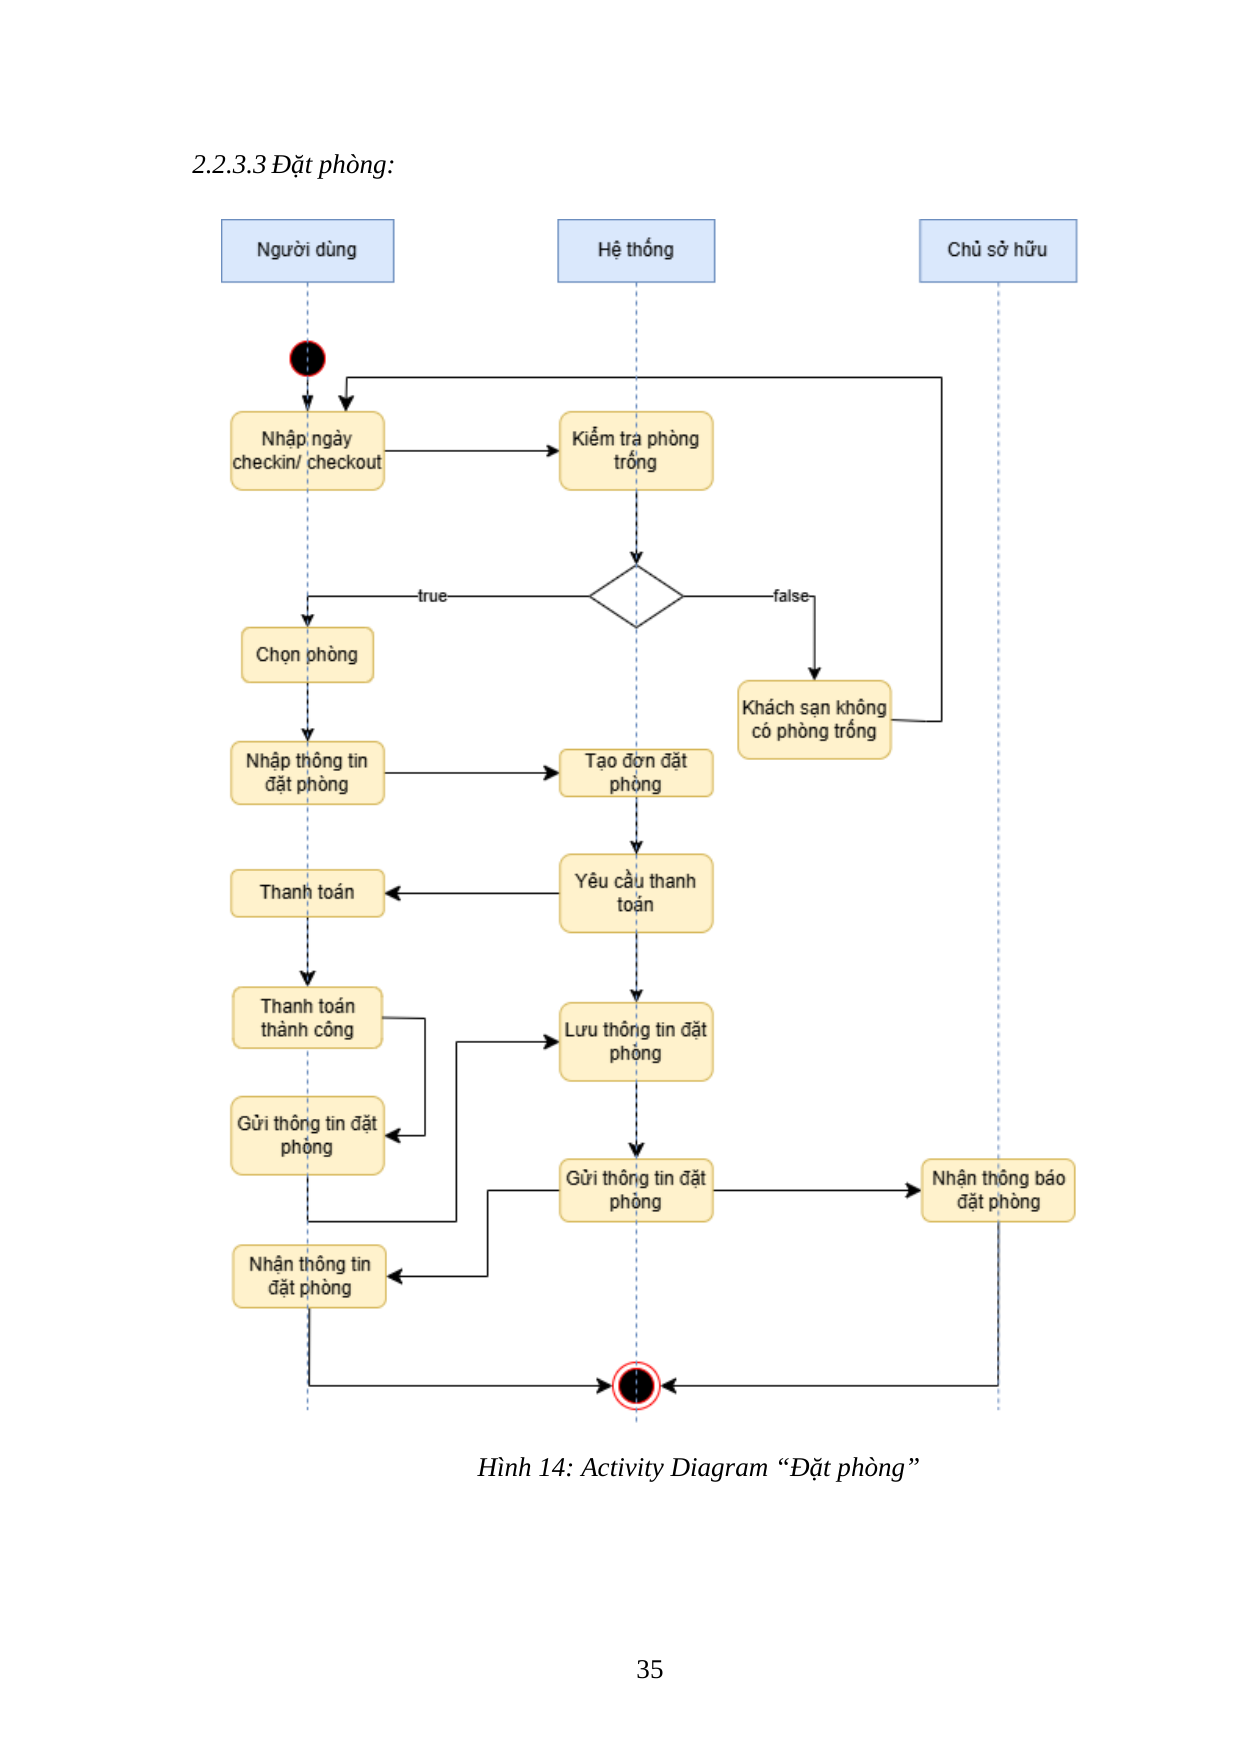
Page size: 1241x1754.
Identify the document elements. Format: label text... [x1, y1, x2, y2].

picture [221, 219, 1079, 1426]
title Activity Diagram “Đặt phòng” [477, 1451, 1122, 1482]
subtitle Đặt phòng: [192, 148, 1122, 179]
